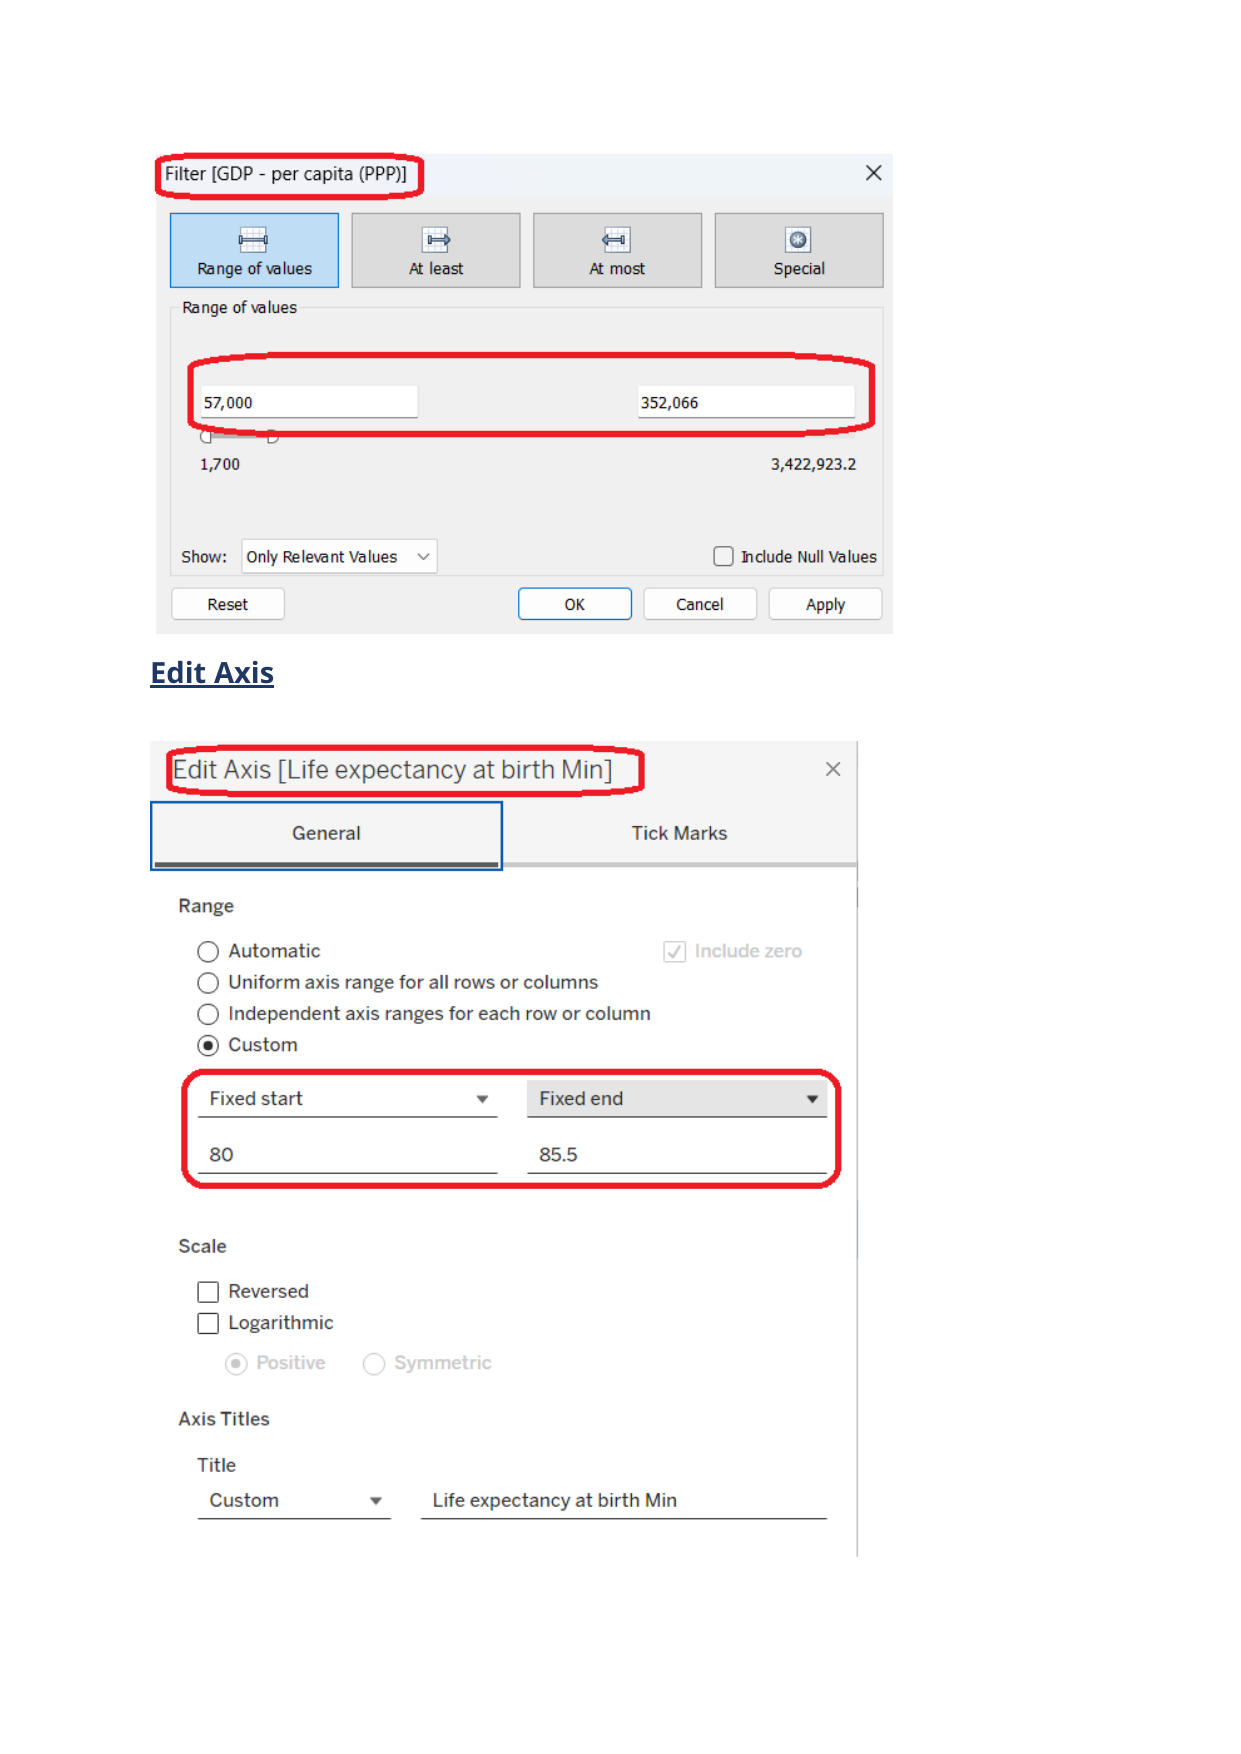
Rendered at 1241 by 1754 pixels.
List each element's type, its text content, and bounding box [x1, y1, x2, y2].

picture [150, 150, 893, 634]
picture [150, 741, 859, 1557]
subtitle Edit Axis [150, 652, 1090, 692]
